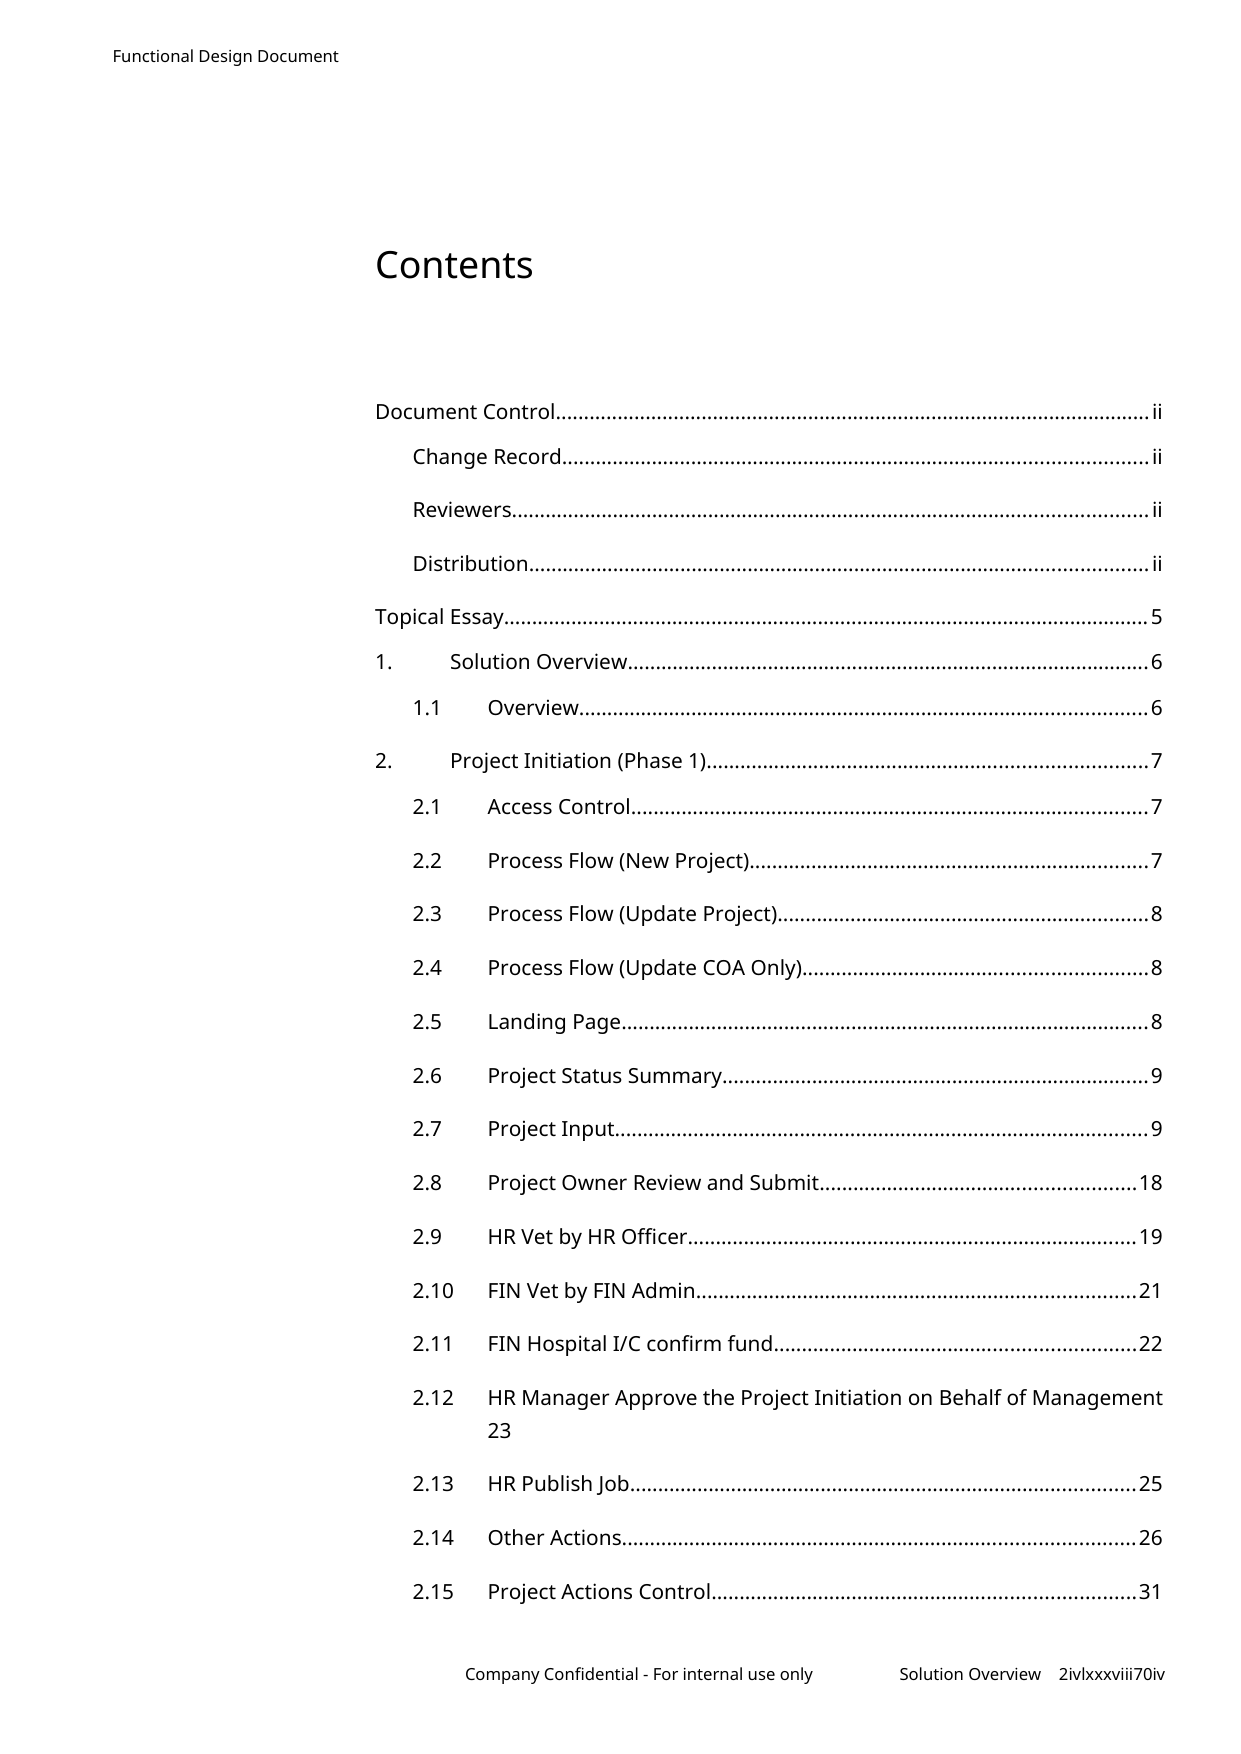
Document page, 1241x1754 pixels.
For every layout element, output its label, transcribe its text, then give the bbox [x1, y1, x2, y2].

text 2.8 Project Owner Review and Submit 18 [412, 1168, 1165, 1197]
text 2.14 Other Actions 26 [412, 1523, 1165, 1551]
text 2.13 HR Publish Job 25 [412, 1469, 1165, 1498]
text 2.9 HR Vet by HR Officer 19 [412, 1222, 1165, 1250]
text 2.7 Project Input 9 [412, 1114, 1165, 1143]
text 2.3 Process Flow (Update Project) 8 [412, 899, 1165, 928]
text Distribution ii [412, 549, 1165, 577]
text 1.1 Overview 6 [412, 693, 1165, 721]
text 2.11 FIN Hospital I/C confirm fund 22 [412, 1329, 1165, 1358]
text 2. Project Initiation (Phase 1) 7 [375, 747, 1165, 775]
text 2.12 HR Manager Approve the Project Initiation on Behalf of Management 23 [412, 1383, 1165, 1444]
text Change Record ii [412, 442, 1165, 470]
text Reviewers ii [412, 495, 1165, 524]
text 2.6 Project Status Summary 9 [412, 1061, 1165, 1089]
text 2.15 Project Actions Control 31 [412, 1577, 1165, 1605]
text Topical Essay 5 [375, 602, 1165, 631]
text 2.10 FIN Vet by FIN Admin 21 [412, 1276, 1165, 1304]
text 1. Solution Overview 6 [375, 647, 1165, 676]
text 2.1 Access Control 7 [412, 792, 1165, 820]
text 2.5 Landing Page 8 [412, 1007, 1165, 1035]
text 2.2 Process Flow (New Project) 7 [412, 846, 1165, 874]
text 2.4 Process Flow (Update COA Only) 8 [412, 953, 1165, 982]
subtitle Contents [375, 238, 1165, 289]
text Document Control ii [375, 397, 1165, 425]
